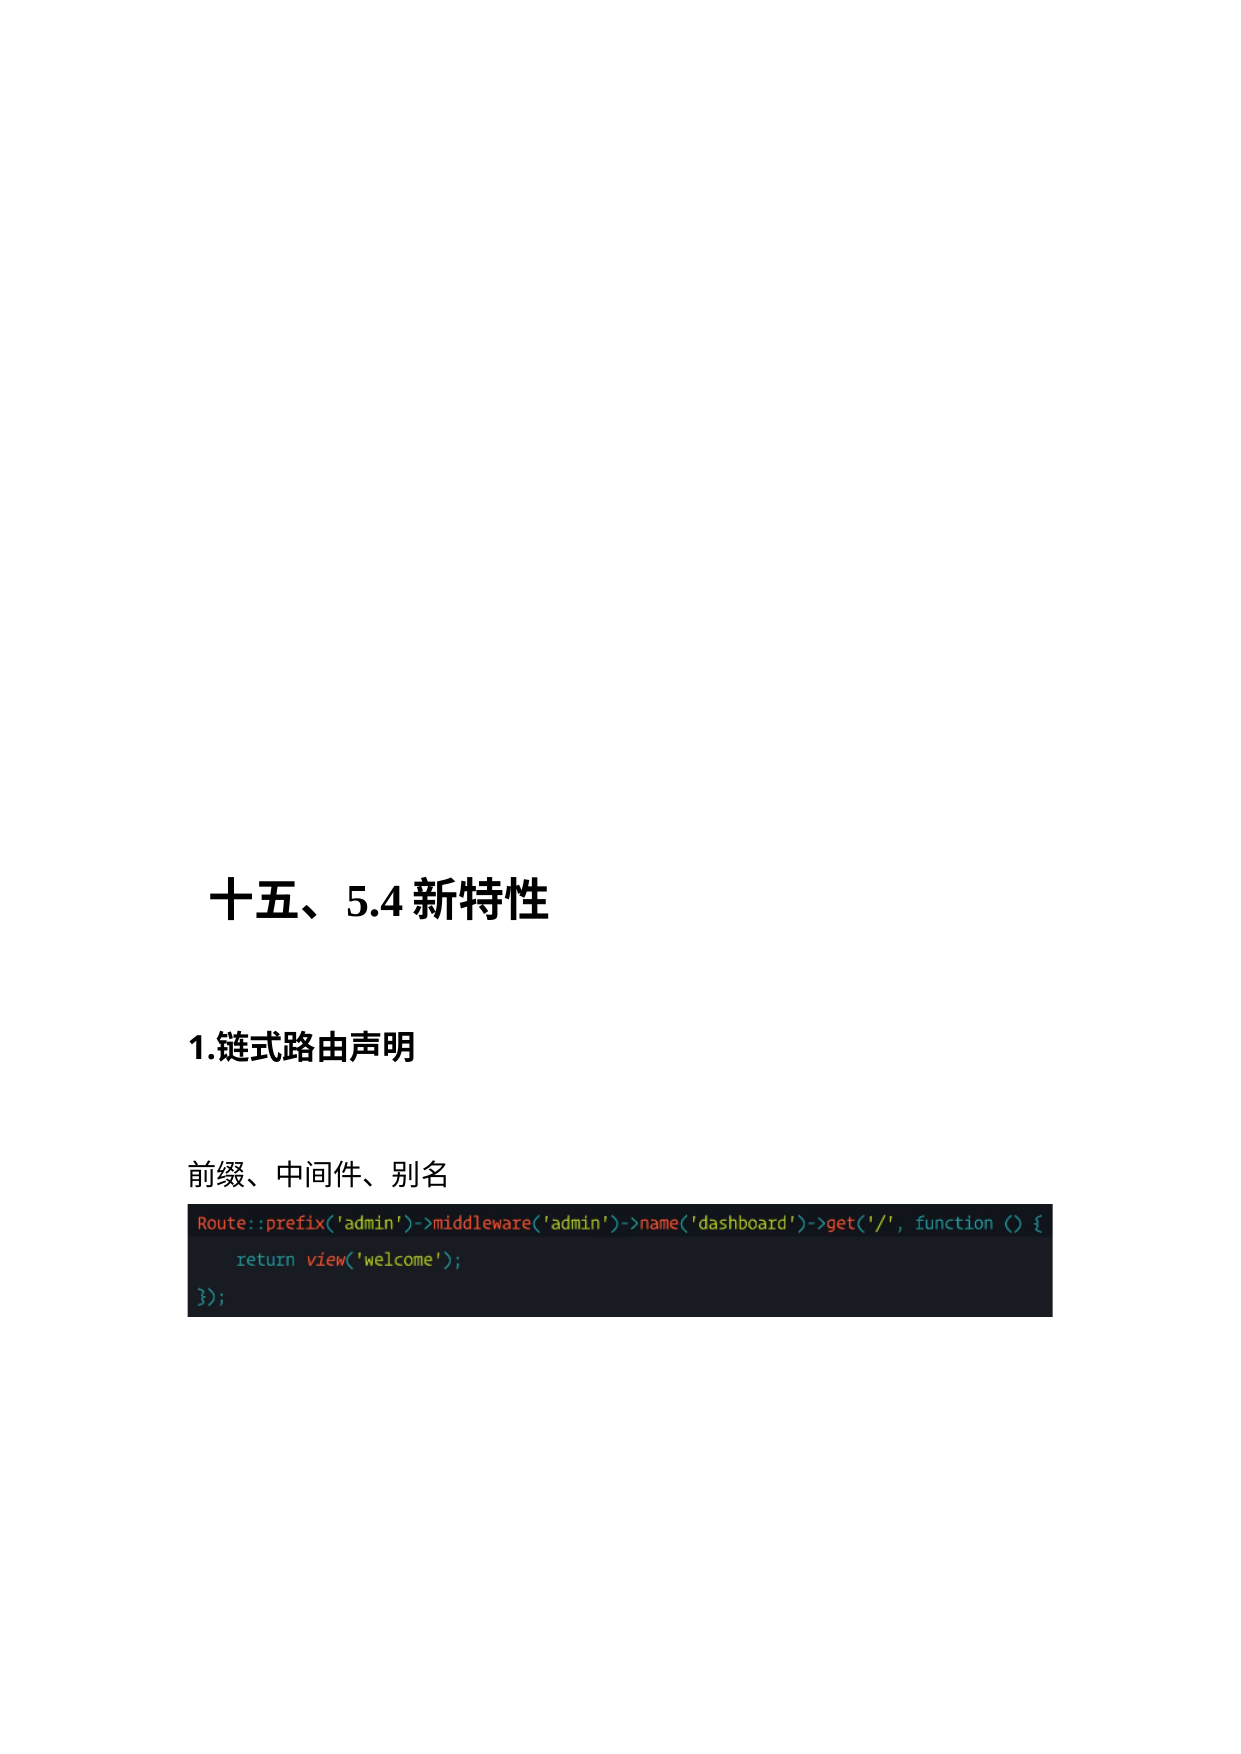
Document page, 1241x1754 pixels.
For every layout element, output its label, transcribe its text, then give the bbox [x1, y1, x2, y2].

text 十五、5.4新特性 [208, 847, 1032, 945]
picture [187, 1204, 1053, 1317]
text 前缀、中间件、别名 [187, 1140, 1053, 1204]
text 1.链式路由声明 [187, 1012, 1053, 1077]
